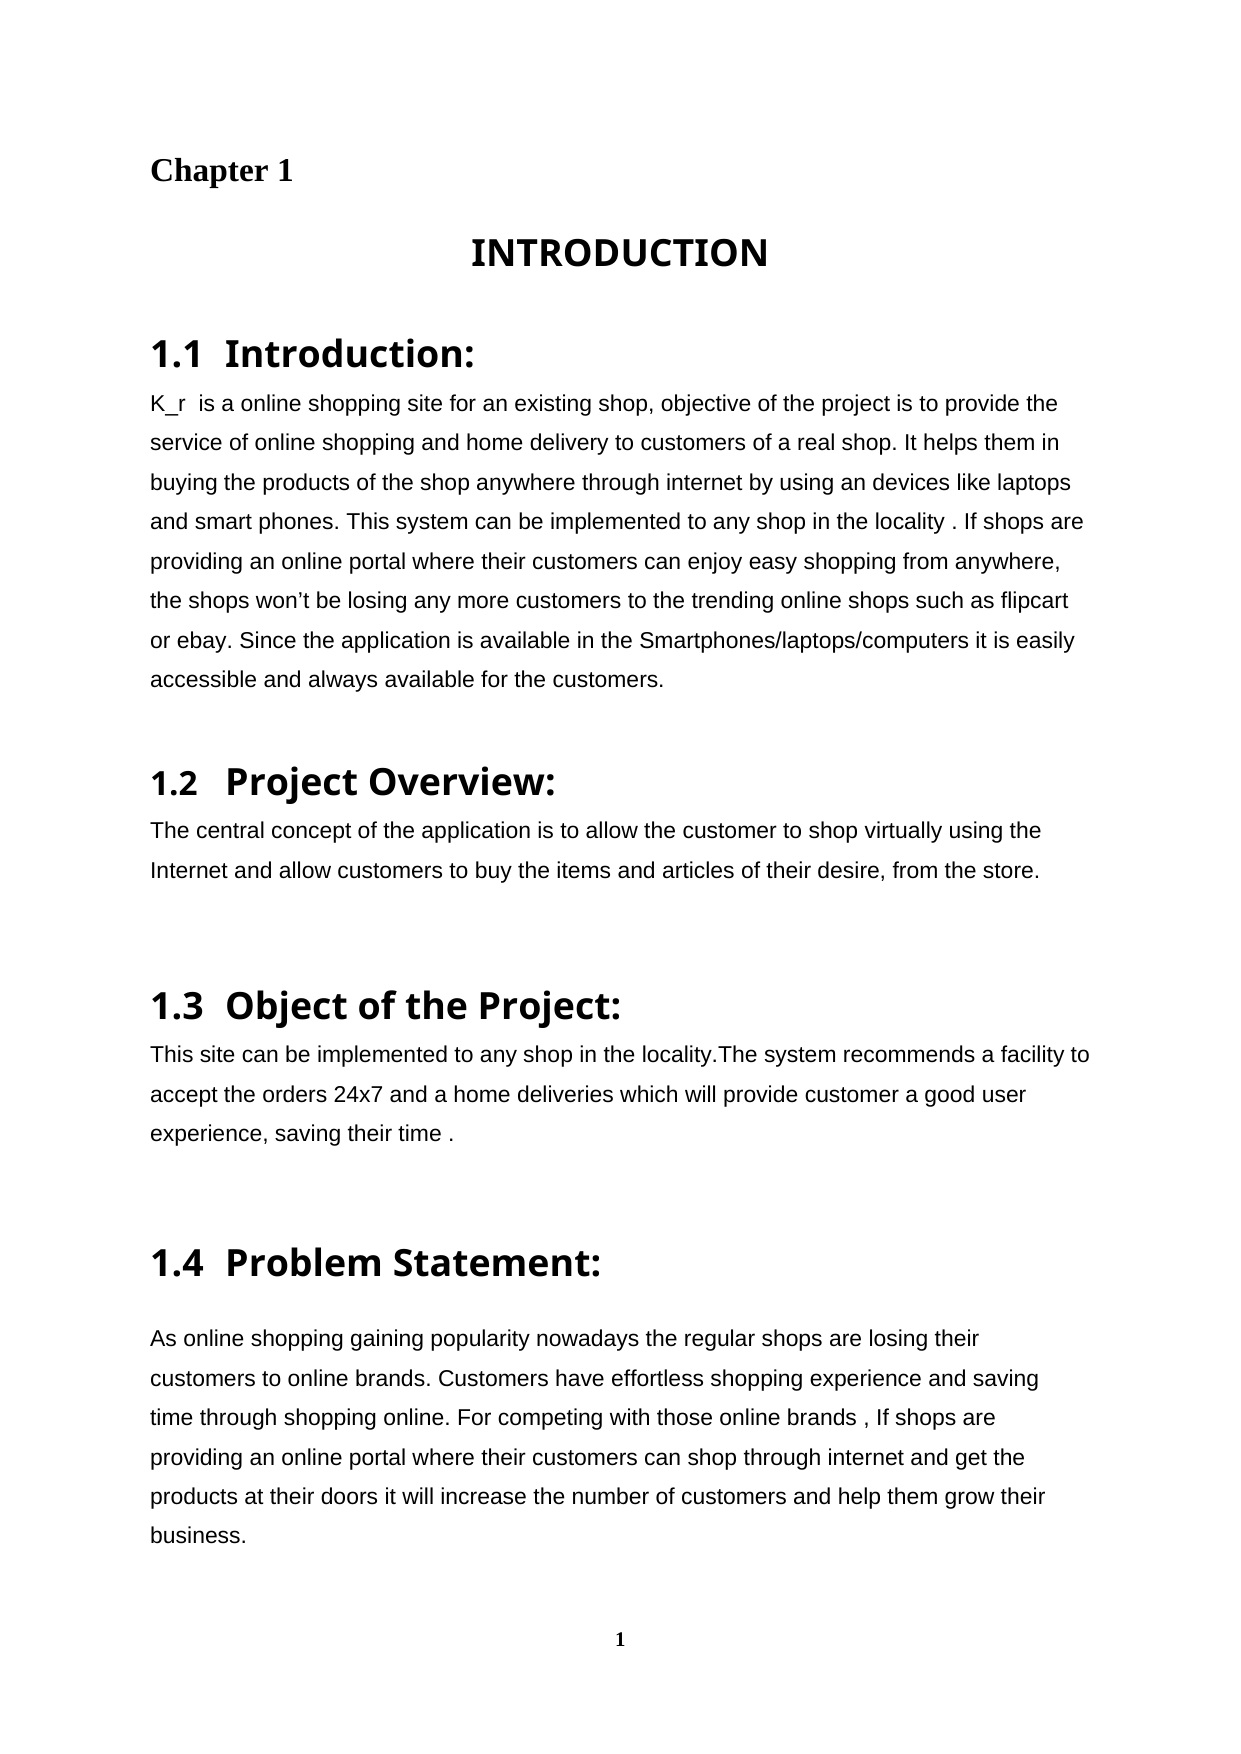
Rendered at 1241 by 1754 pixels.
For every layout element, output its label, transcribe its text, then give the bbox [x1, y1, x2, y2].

text As online shopping gaining popularity nowadays the regular shops are losing their customers to online brands. Customers have effortless shopping experience and saving time through shopping online. For competing with those online brands , If shops are providing an online portal where their customers can shop through internet and get the products at their doors it will increase the number of customers and help them grow their business. [150, 1325, 1084, 1549]
text This site can be implemented to any shop in the locality.The system recommends a facility to accept the orders 24x7 and a home deliveries which will provide customer a good user experience, saving their time . [150, 1041, 1090, 1147]
text Chapter 1 [150, 150, 1090, 188]
text The central concept of the application is to allow the customer to shop virtually using the Internet and allow customers to buy the items and articles of their desire, from the store. [150, 817, 1090, 883]
list Object of the Project: [150, 981, 1090, 1029]
list Problem Statement: [150, 1236, 1090, 1287]
text K_r is a online shopping site for an existing shop, objective of the project is to provide the service of online shopping and home delivery to customers of a real shop. It helps them in buying the products of the shop anywhere through internet by using an devices like laptops and smart phones. This system can be implemented to any shop in the locality . If shops are providing an online portal where their customers can enjoy easy shopping from anywhere, the shops won’t be losing any more customers to the trending online shops such as flipcart or ebay. Since the application is available in the Smartphones/laptops/computers it is easily accessible and always available for the customers. [150, 390, 1090, 692]
text INTRODUCTION [150, 227, 1090, 278]
list Project Overview: [150, 757, 1090, 805]
list Introduction: [150, 329, 1090, 377]
